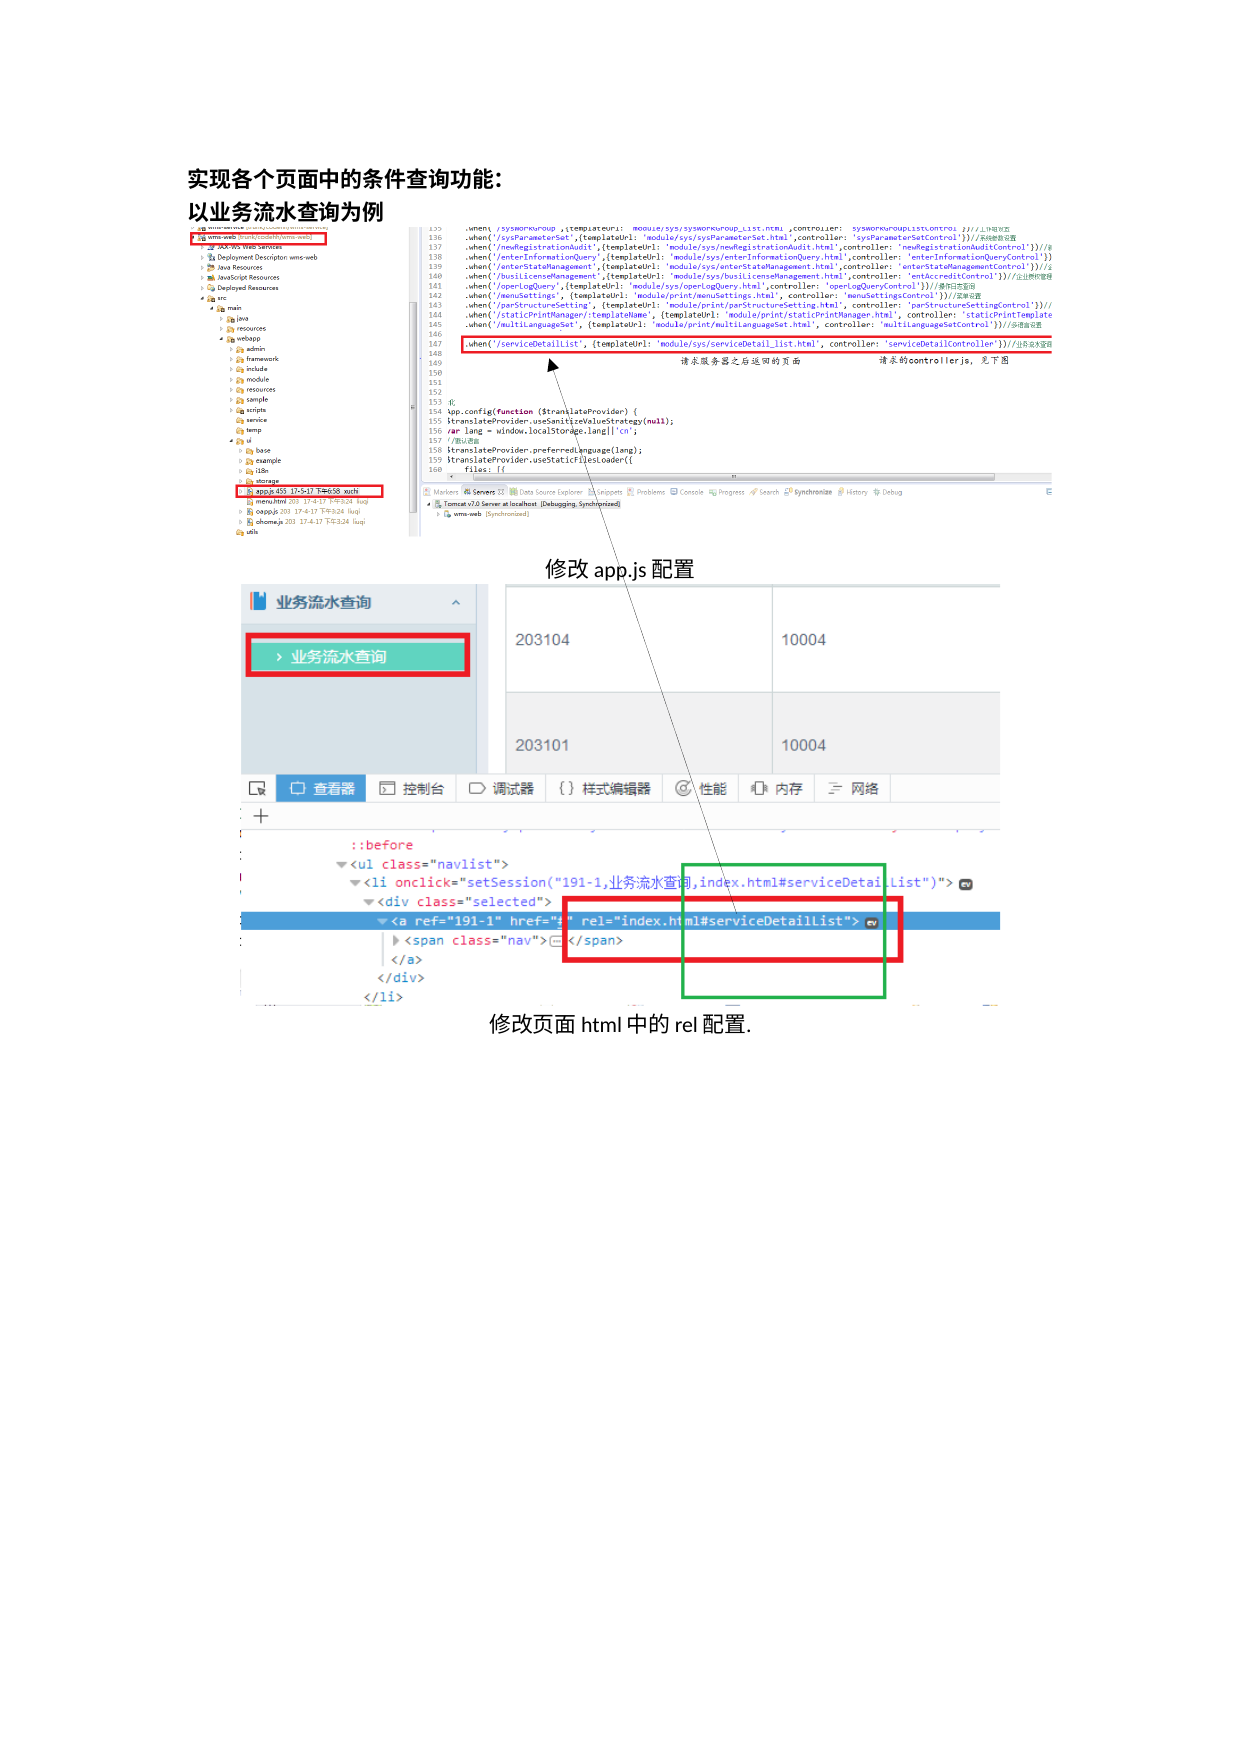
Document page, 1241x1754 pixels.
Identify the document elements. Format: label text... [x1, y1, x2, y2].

picture [240, 584, 1001, 1006]
text 修改app.js配置 [187, 552, 625, 584]
picture [188, 227, 1052, 550]
text 修改页面html中的rel配置. [187, 1007, 1053, 1039]
text 以业务流水查询为例 [187, 194, 1053, 227]
text 实现各个页面中的条件查询功能： [187, 162, 1053, 194]
text 修改app.js配置 [616, 552, 1053, 584]
